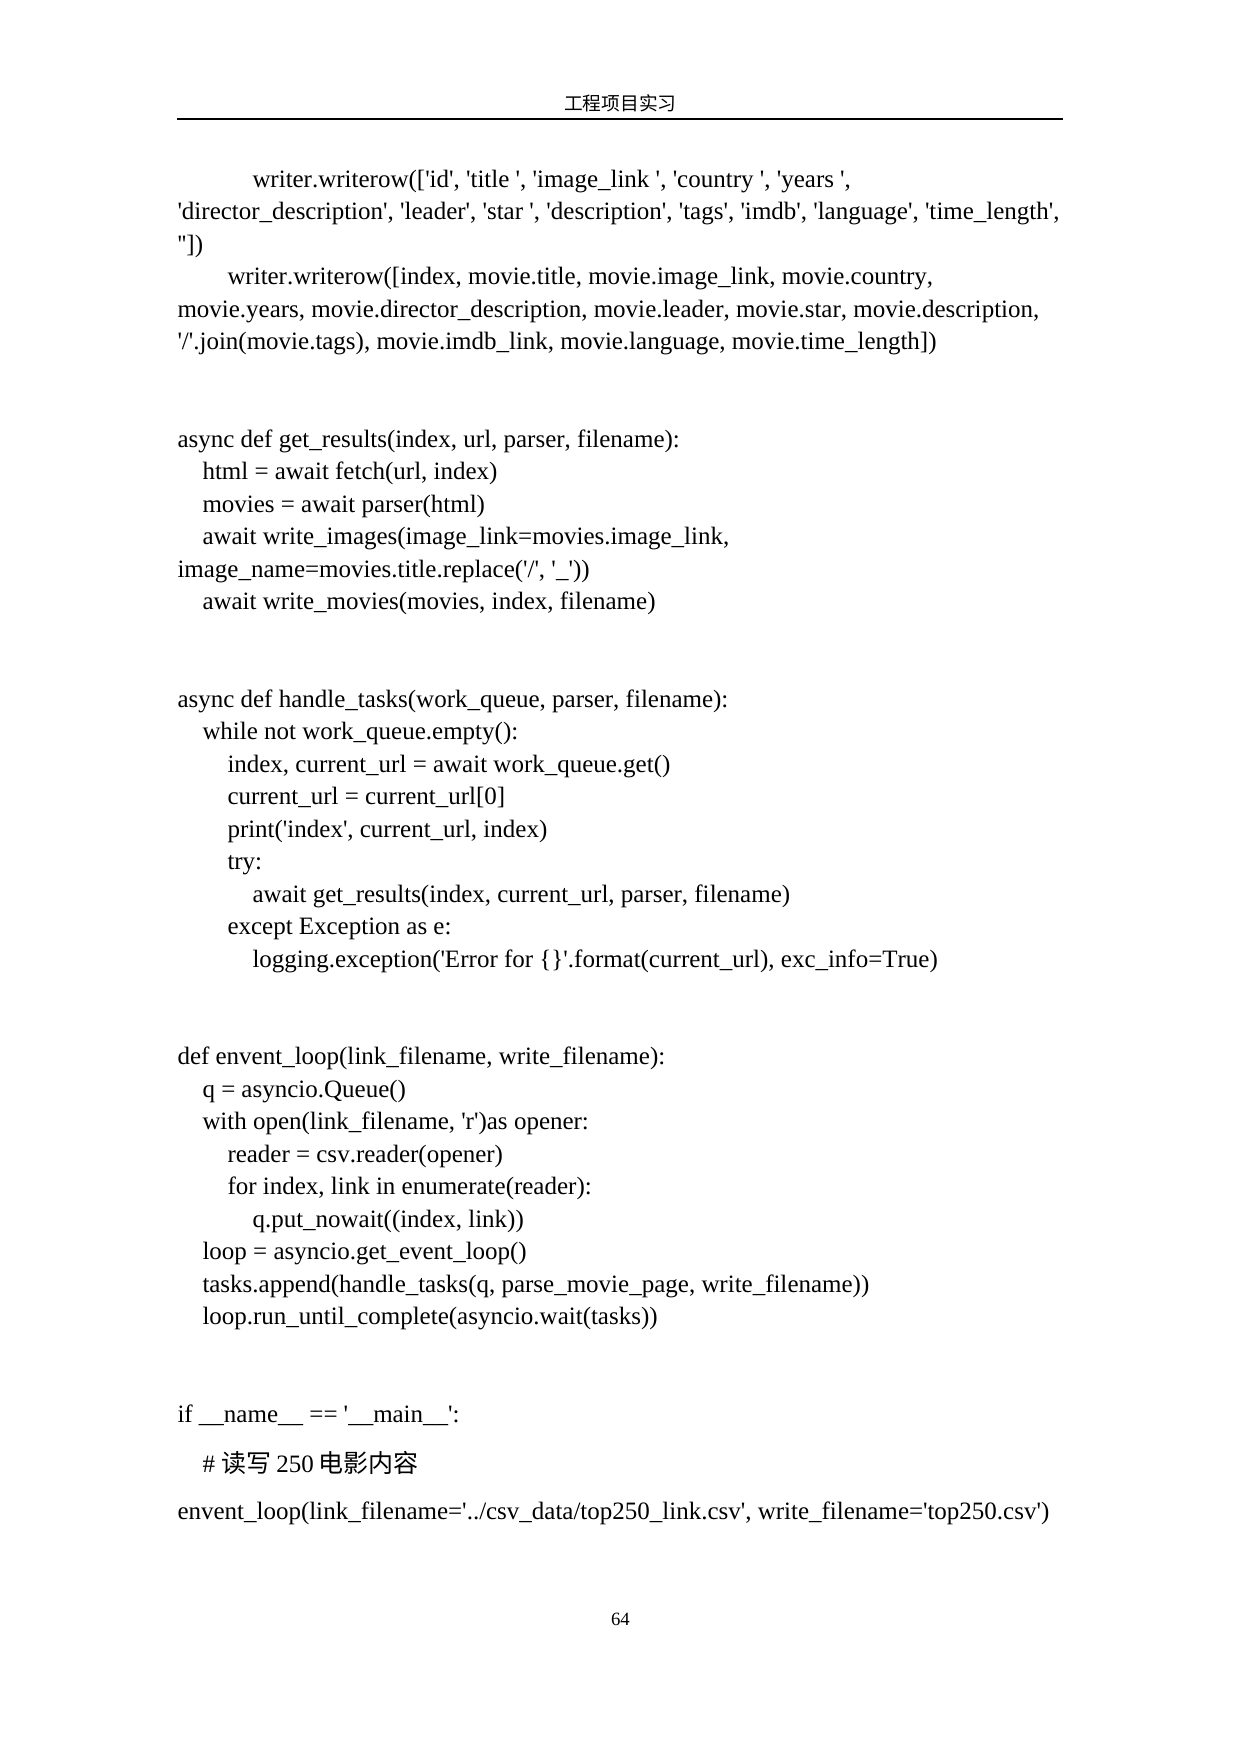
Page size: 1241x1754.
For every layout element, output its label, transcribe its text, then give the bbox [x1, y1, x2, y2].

text await write_movies(movies, index, filename) [177, 584, 1063, 617]
text writer.writerow(['id', 'title ', 'image_link ', 'country ', 'years ', 'director_description', 'leader', 'star ', 'description', 'tags', 'imdb', 'language', 'time_length', '']) [177, 162, 1063, 259]
text with open(link_filename, 'r')as opener: [177, 1104, 1063, 1137]
text writer.writerow([index, movie.title, movie.image_link, movie.country, movie.years, movie.director_description, movie.leader, movie.star, movie.description, '/'.join(movie.tags), movie.imdb_link, movie.language, movie.time_length]) [177, 259, 1063, 357]
text try: [177, 844, 1063, 877]
text reader = csv.reader(opener) [177, 1137, 1063, 1169]
text for index, link in enumerate(reader): [177, 1169, 1063, 1202]
text current_url = current_url[0] [177, 779, 1063, 812]
text q.put_nowait((index, link)) [177, 1202, 1063, 1234]
text envent_loop(link_filename='../csv_data/top250_link.csv', write_filename='top250.csv') [177, 1494, 1063, 1527]
text if __name__ == '__main__': [177, 1397, 1063, 1429]
text logging.exception('Error for {}'.format(current_url), exc_info=True) [177, 942, 1063, 974]
text except Exception as e: [177, 909, 1063, 942]
text async def handle_tasks(work_queue, parser, filename): [177, 682, 1063, 714]
text html = await fetch(url, index) [177, 454, 1063, 487]
text q = asyncio.Queue() [177, 1072, 1063, 1104]
text await write_images(image_link=movies.image_link, image_name=movies.title.replace('/', '_')) [177, 519, 1063, 584]
text index, current_url = await work_queue.get() [177, 747, 1063, 779]
text tasks.append(handle_tasks(q, parse_movie_page, write_filename)) [177, 1267, 1063, 1299]
text loop = asyncio.get_event_loop() [177, 1234, 1063, 1267]
text async def get_results(index, url, parser, filename): [177, 422, 1063, 454]
text loop.run_until_complete(asyncio.wait(tasks)) [177, 1299, 1063, 1332]
text def envent_loop(link_filename, write_filename): [177, 1039, 1063, 1072]
text await get_results(index, current_url, parser, filename) [177, 877, 1063, 909]
text while not work_queue.empty(): [177, 714, 1063, 747]
text print('index', current_url, index) [177, 812, 1063, 844]
text movies = await parser(html) [177, 487, 1063, 519]
text # 读写250电影内容 [177, 1429, 1063, 1494]
